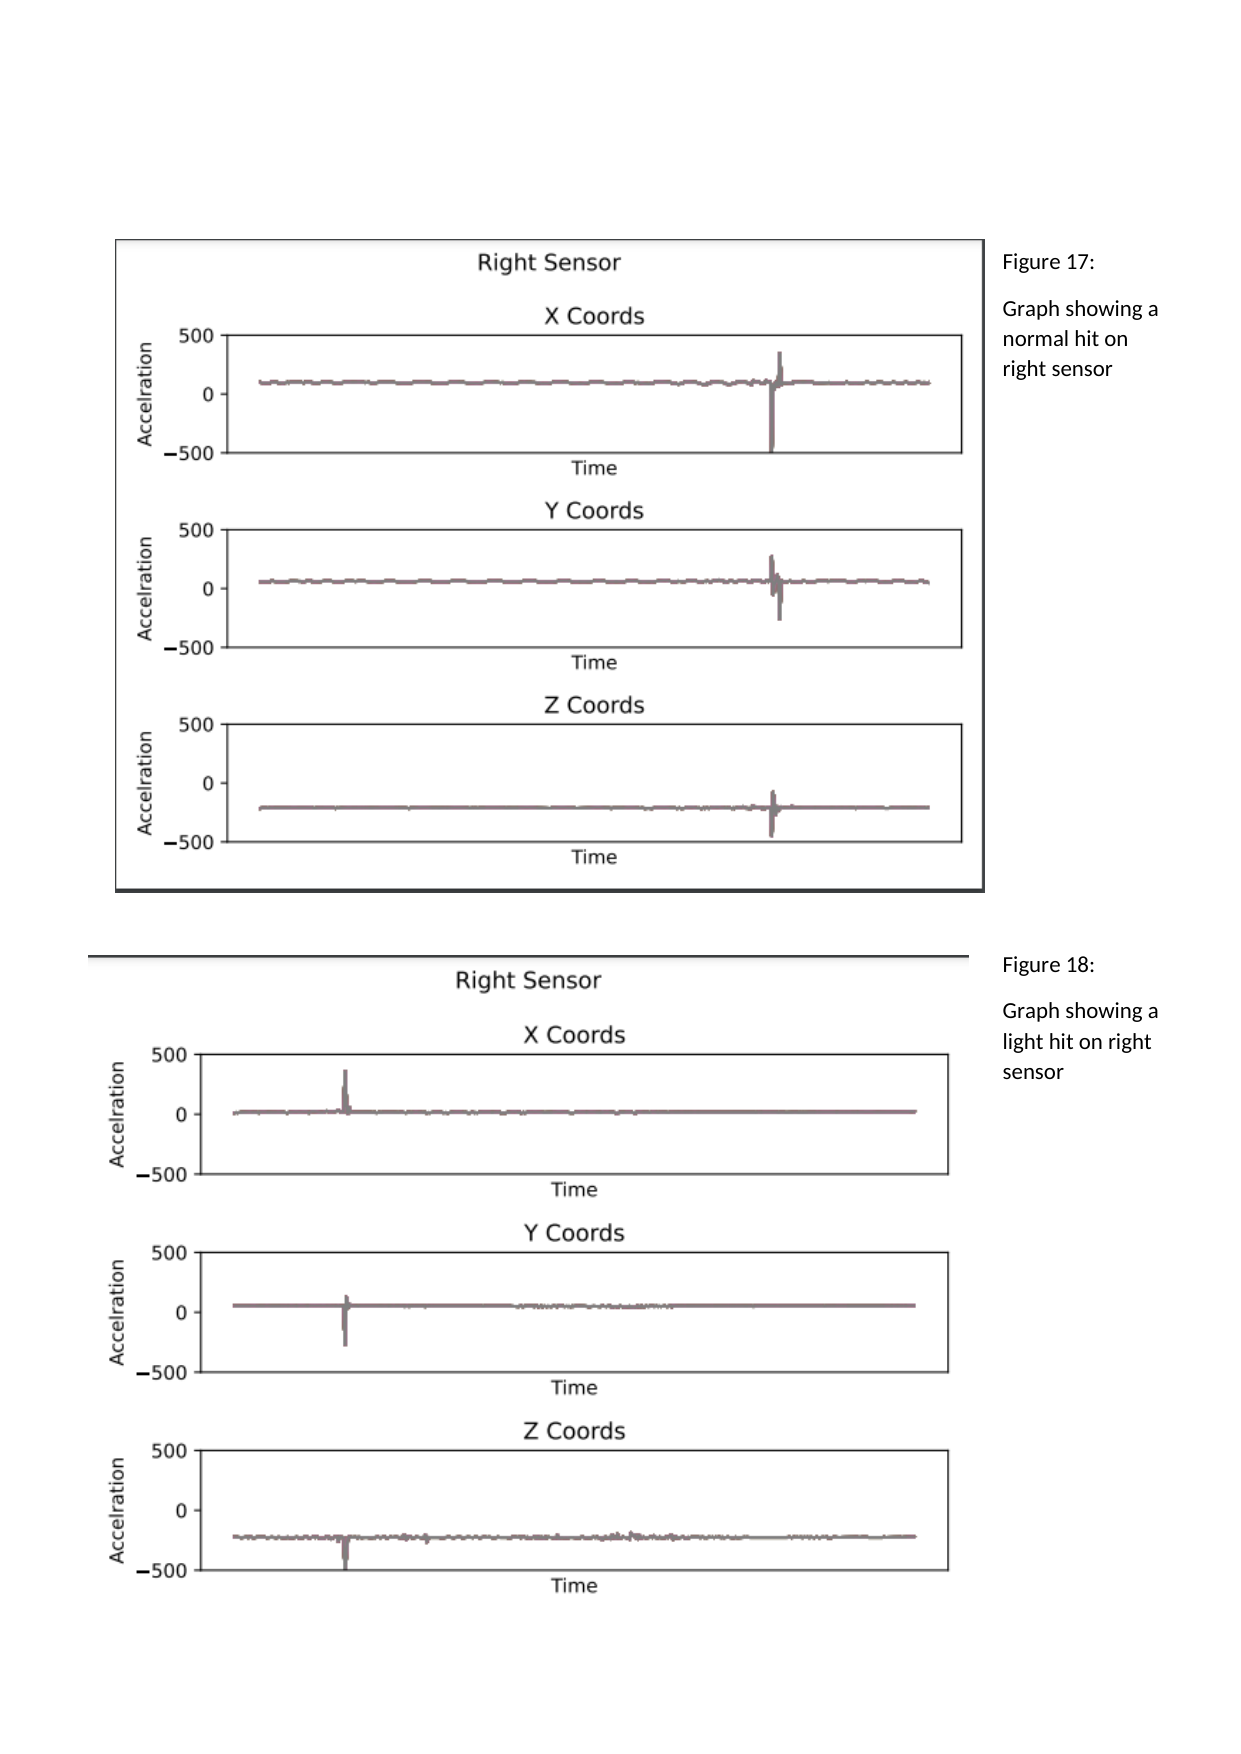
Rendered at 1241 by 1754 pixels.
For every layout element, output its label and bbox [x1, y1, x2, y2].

picture [88, 955, 969, 1618]
picture [115, 239, 985, 893]
